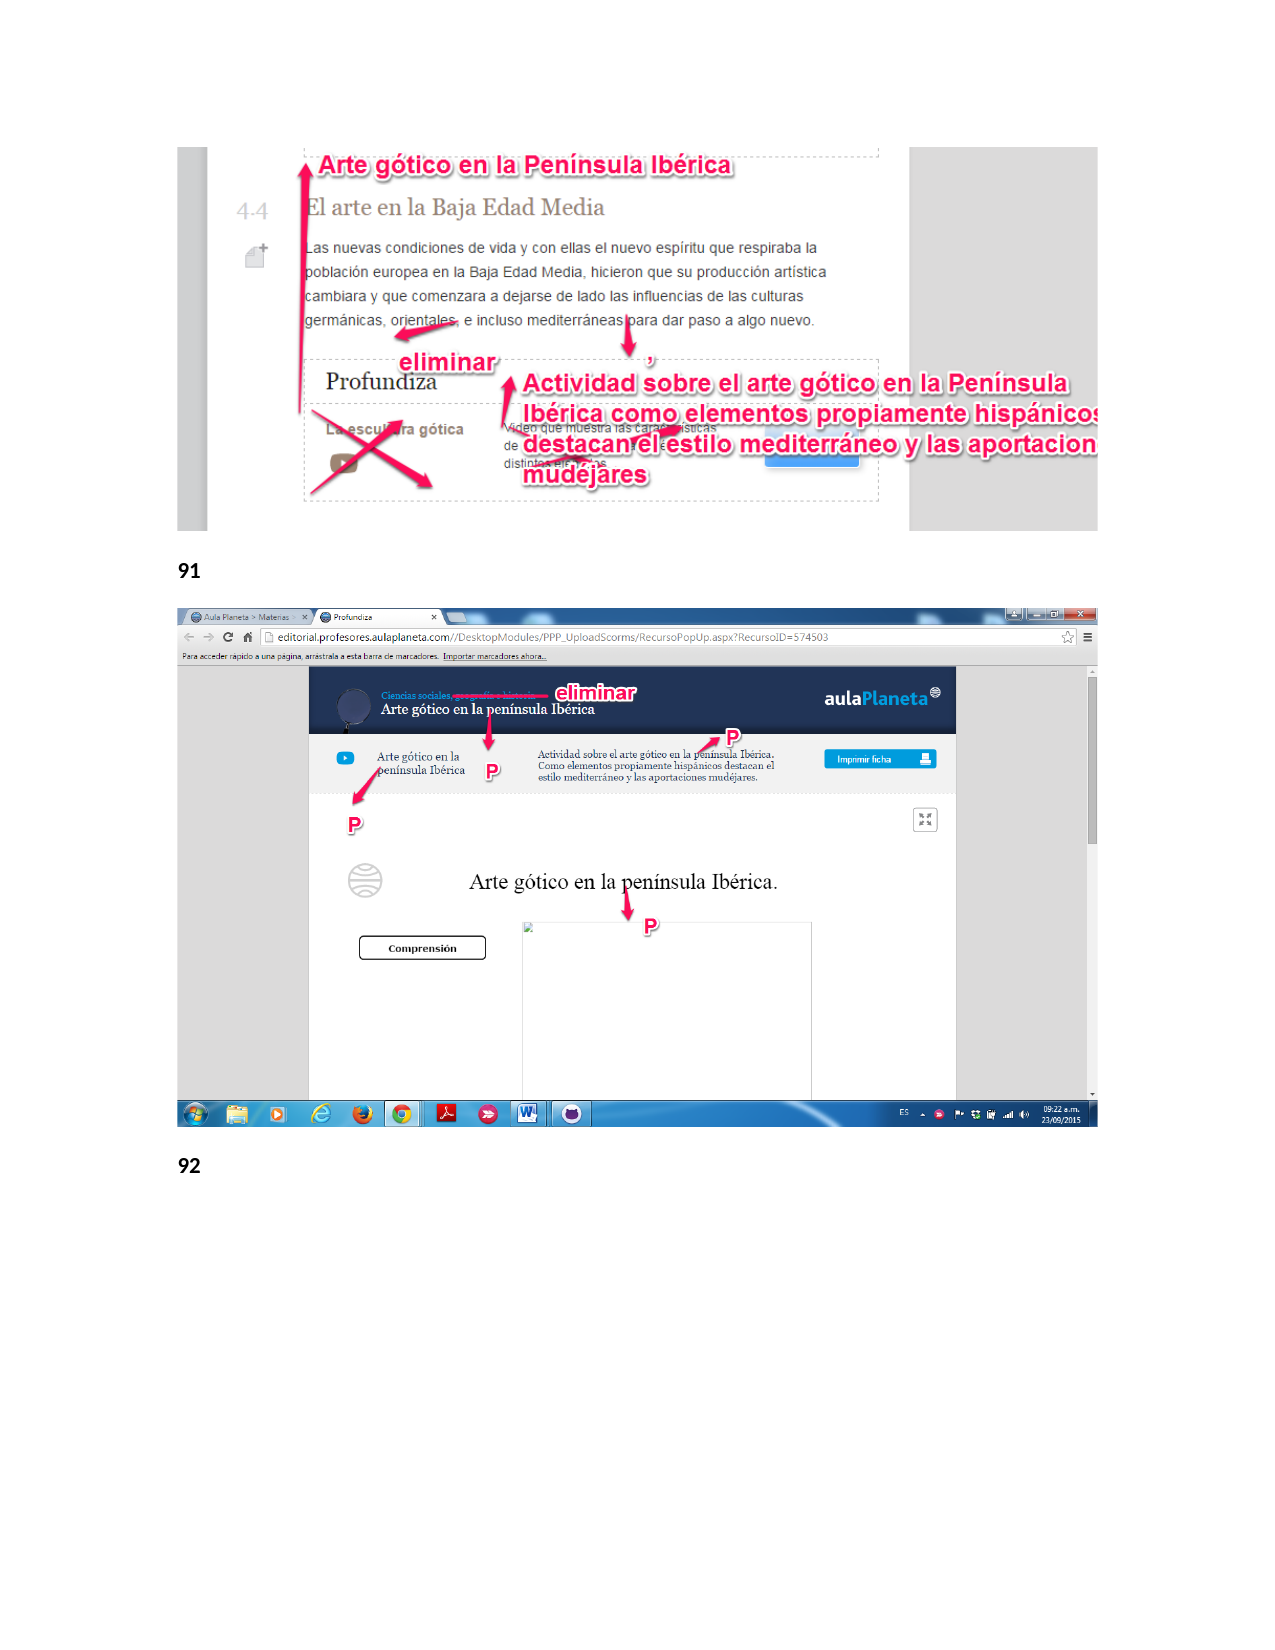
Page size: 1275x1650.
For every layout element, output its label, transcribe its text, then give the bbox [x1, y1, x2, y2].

text 91 [177, 556, 1098, 584]
text 92 [177, 1152, 1098, 1179]
picture [177, 608, 1098, 1127]
picture [177, 147, 1098, 531]
